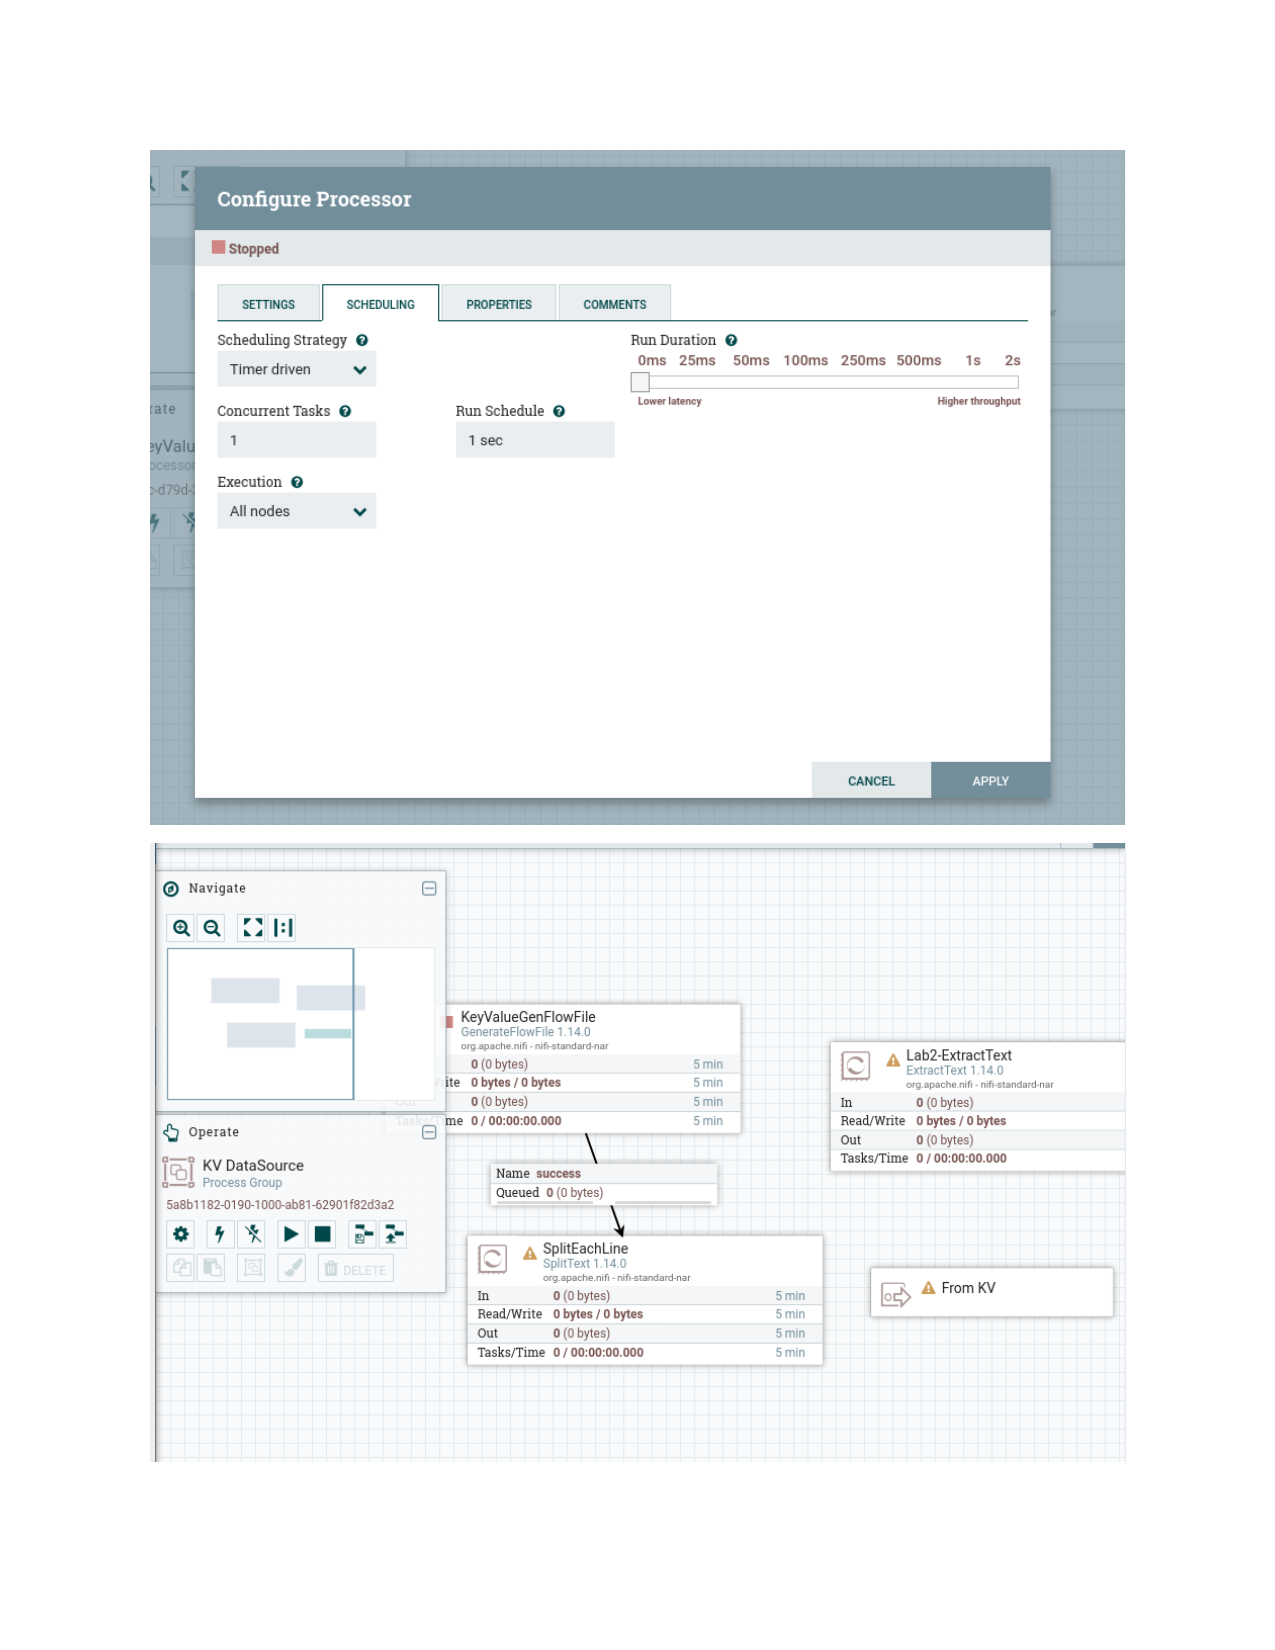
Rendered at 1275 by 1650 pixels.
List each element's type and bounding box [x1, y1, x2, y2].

picture [150, 843, 1125, 1462]
picture [150, 150, 1125, 825]
